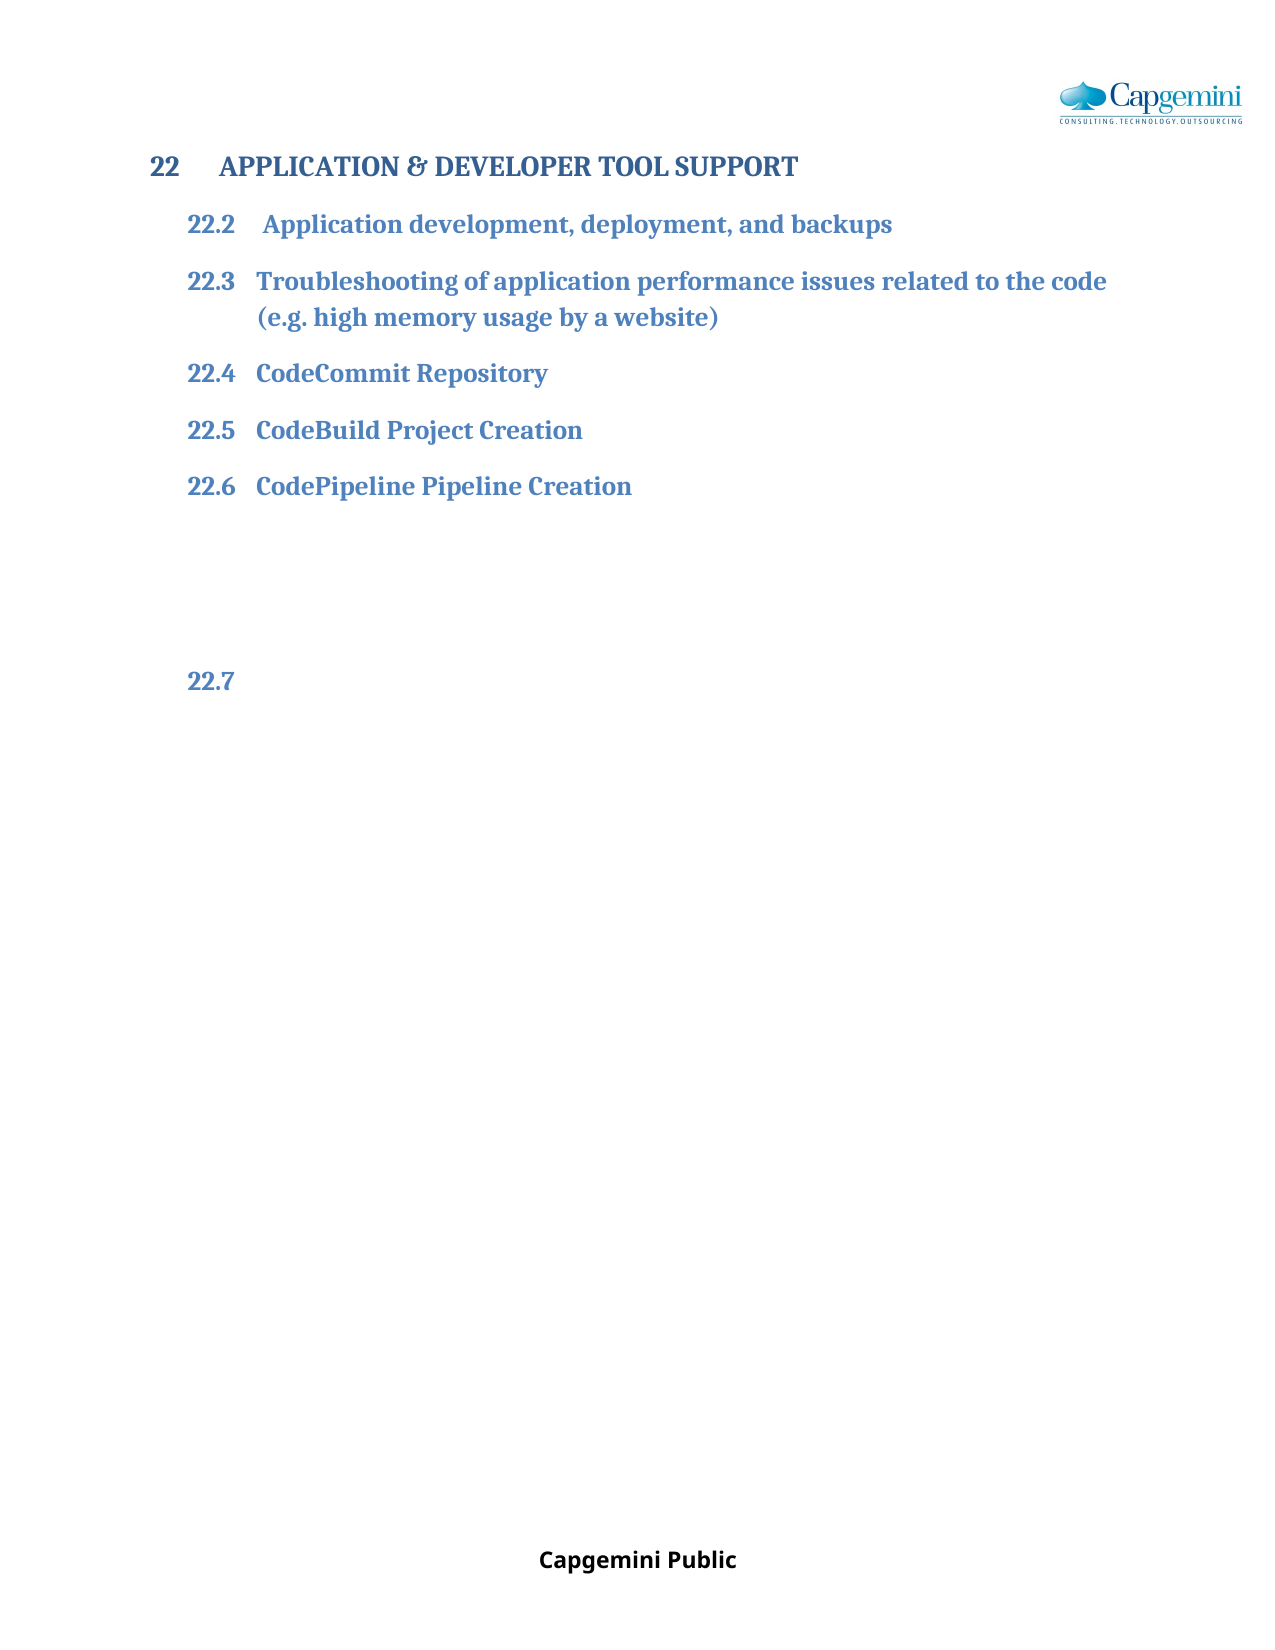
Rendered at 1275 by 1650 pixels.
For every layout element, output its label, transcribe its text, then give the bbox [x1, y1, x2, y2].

subtitle Application development, deployment, and backups [187, 209, 1125, 241]
subtitle Troubleshooting of application performance issues related to the code (e.g. high memory usage by a website) [187, 266, 1125, 333]
subtitle APPLICATION & DEVELOPER TOOL SUPPORT [150, 150, 1125, 183]
subtitle CodeBuild Project Creation [187, 415, 1125, 446]
subtitle CodeCommit Repository [187, 358, 1125, 389]
subtitle CodePipeline Pipeline Creation [187, 471, 1125, 502]
picture [1053, 76, 1244, 127]
